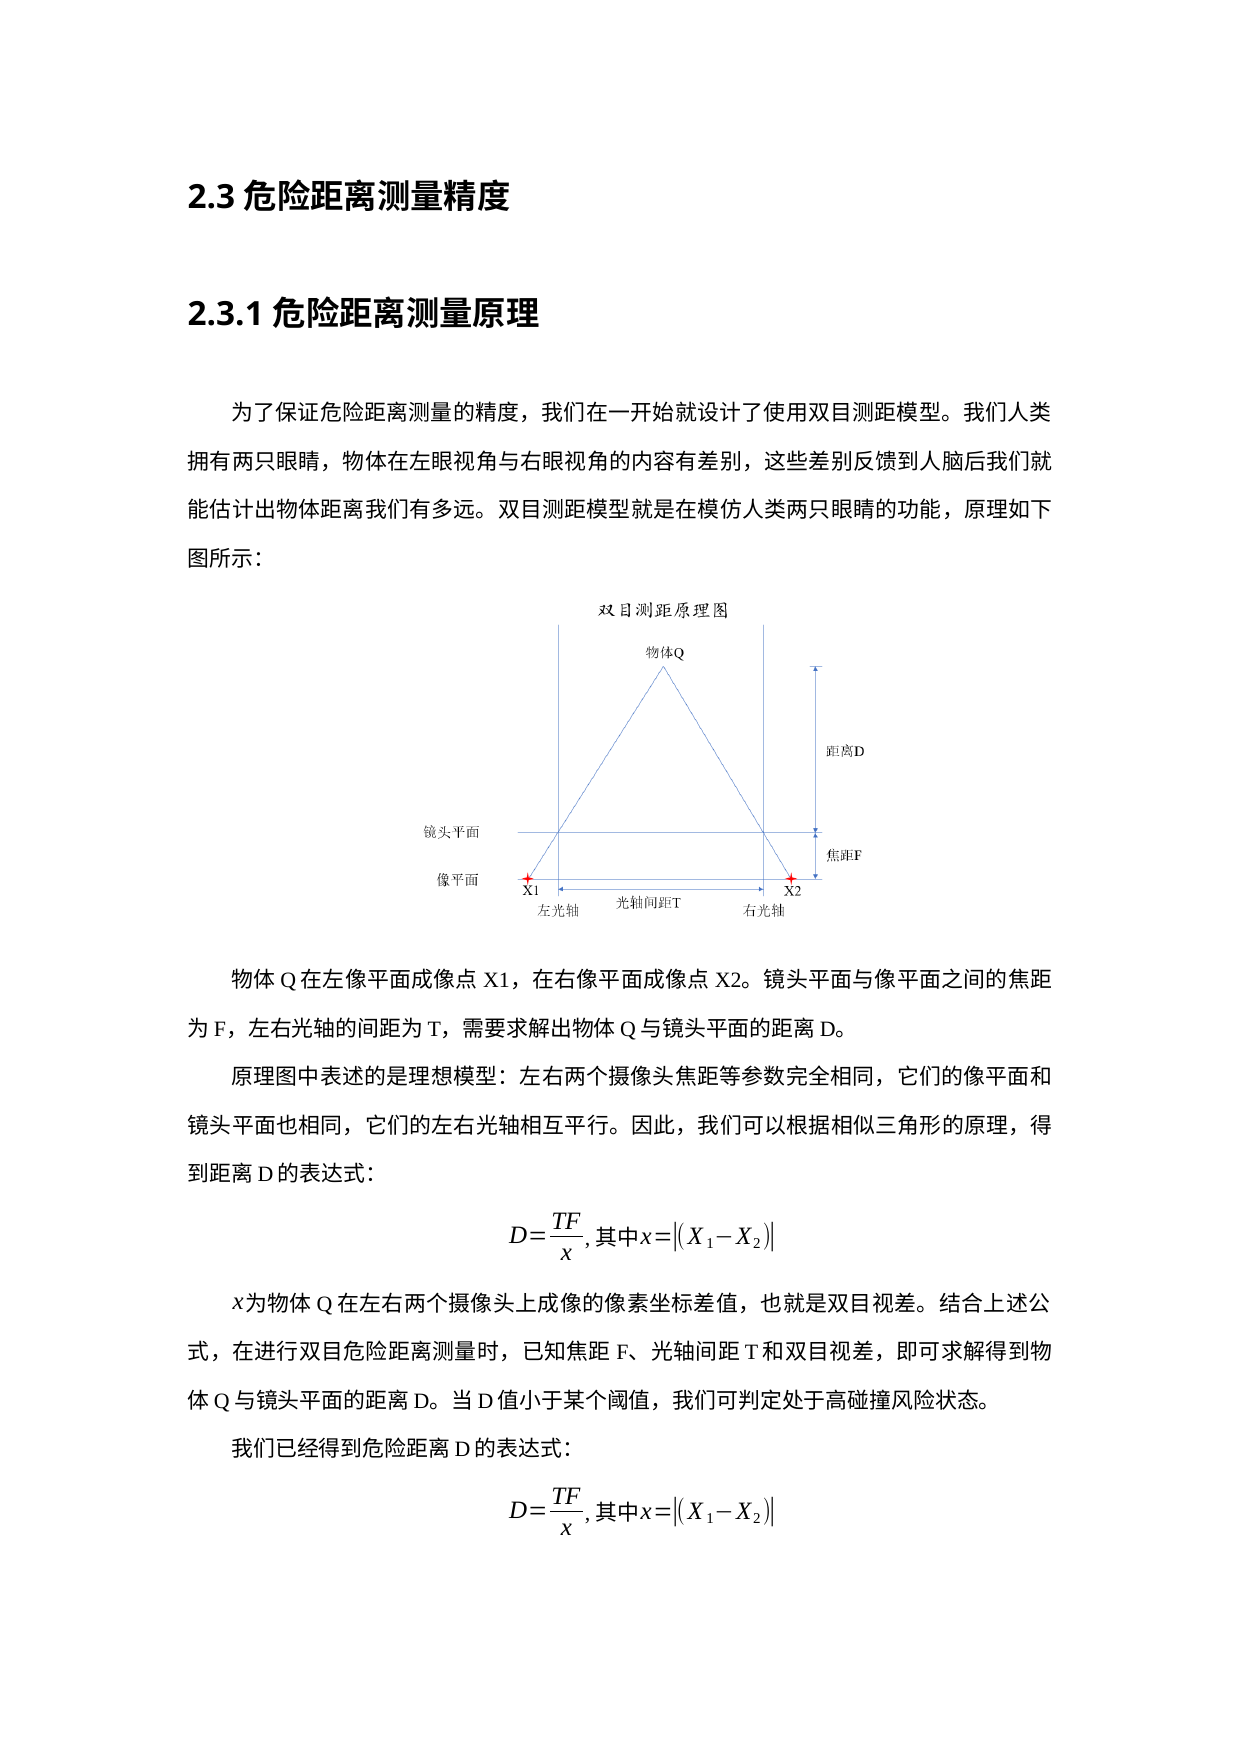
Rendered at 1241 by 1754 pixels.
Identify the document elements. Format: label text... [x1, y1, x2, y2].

text 我们已经得到危险距离D的表达式： [187, 1431, 1053, 1463]
text 为物体Q在左右两个摄像头上成像的像素坐标差值，也就是双目视差。结合上述公式，在进行双目危险距离测量时，已知焦距F、光轴间距T和双目视差，即可求解得到物体Q与镜头平面的距离D。当D值小于某个阈值，我们可判定处于高碰撞风险状态。 [187, 1285, 1053, 1415]
text 为了保证危险距离测量的精度，我们在一开始就设计了使用双目测距模型。我们人类拥有两只眼睛，物体在左眼视角与右眼视角的内容有差别，这些差别反馈到人脑后我们就能估计出物体距离我们有多远。双目测距模型就是在模仿人类两只眼睛的功能，原理如下图所示： [187, 394, 1053, 573]
subtitle 2.3.1 危险距离测量原理 [187, 278, 1053, 343]
text 原理图中表述的是理想模型：左右两个摄像头焦距等参数完全相同，它们的像平面和镜头平面也相同，它们的左右光轴相互平行。因此，我们可以根据相似三角形的原理，得到距离D的表达式： [187, 1058, 1053, 1188]
text , 其中 [187, 1204, 1053, 1269]
subtitle 2.3 危险距离测量精度 [187, 162, 1053, 227]
text 物体Q在左像平面成像点X1，在右像平面成像点X2。镜头平面与像平面之间的焦距为F，左右光轴的间距为T，需要求解出物体Q与镜头平面的距离D。 [187, 961, 1053, 1043]
picture [405, 589, 879, 928]
text , 其中 [187, 1479, 1053, 1544]
